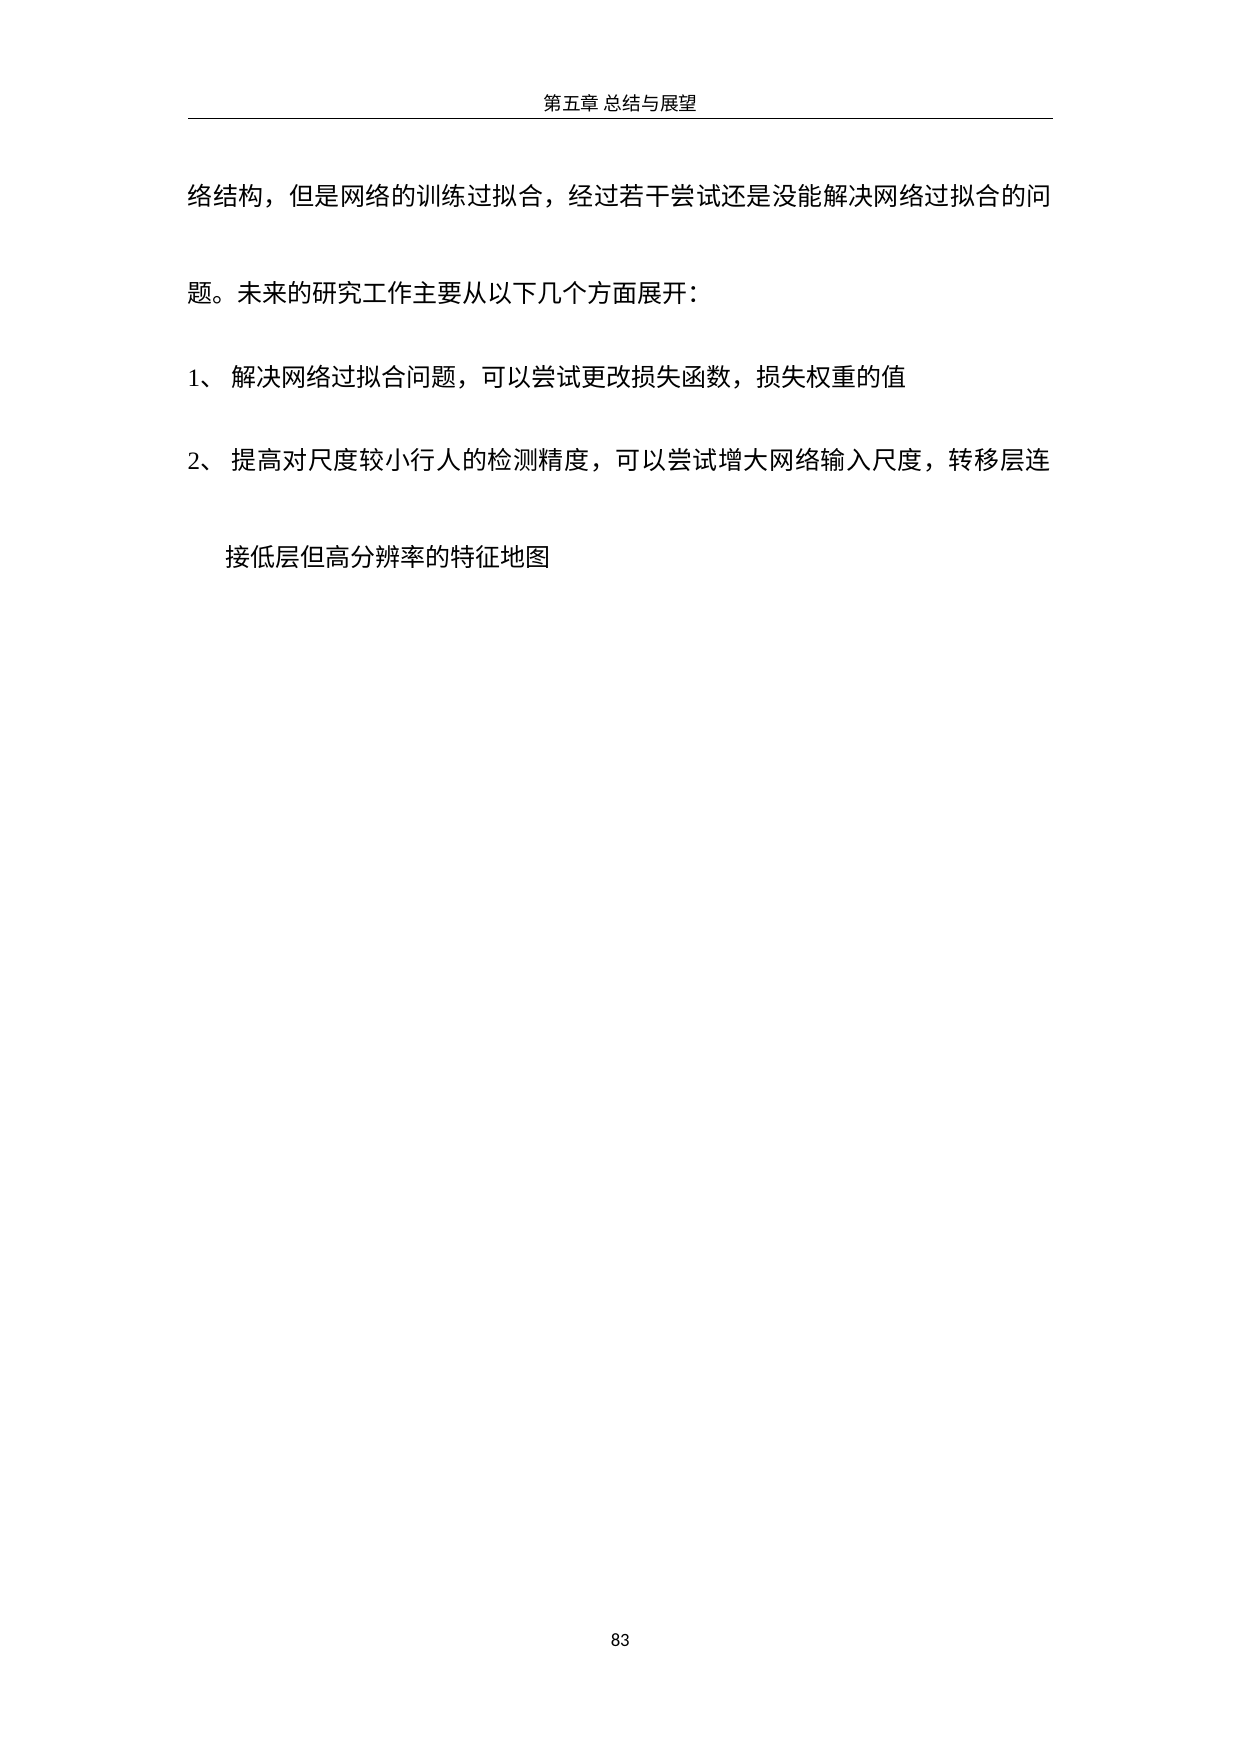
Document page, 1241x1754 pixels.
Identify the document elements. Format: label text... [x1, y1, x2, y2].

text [187, 162, 1053, 324]
list 提高对尺度较小行人的检测精度，可以尝试增大网络输入尺度，转移层连接低层但高分辨率的特征地图 [187, 426, 1053, 588]
list 解决网络过拟合问题，可以尝试更改损失函数，损失权重的值 [187, 343, 1053, 408]
